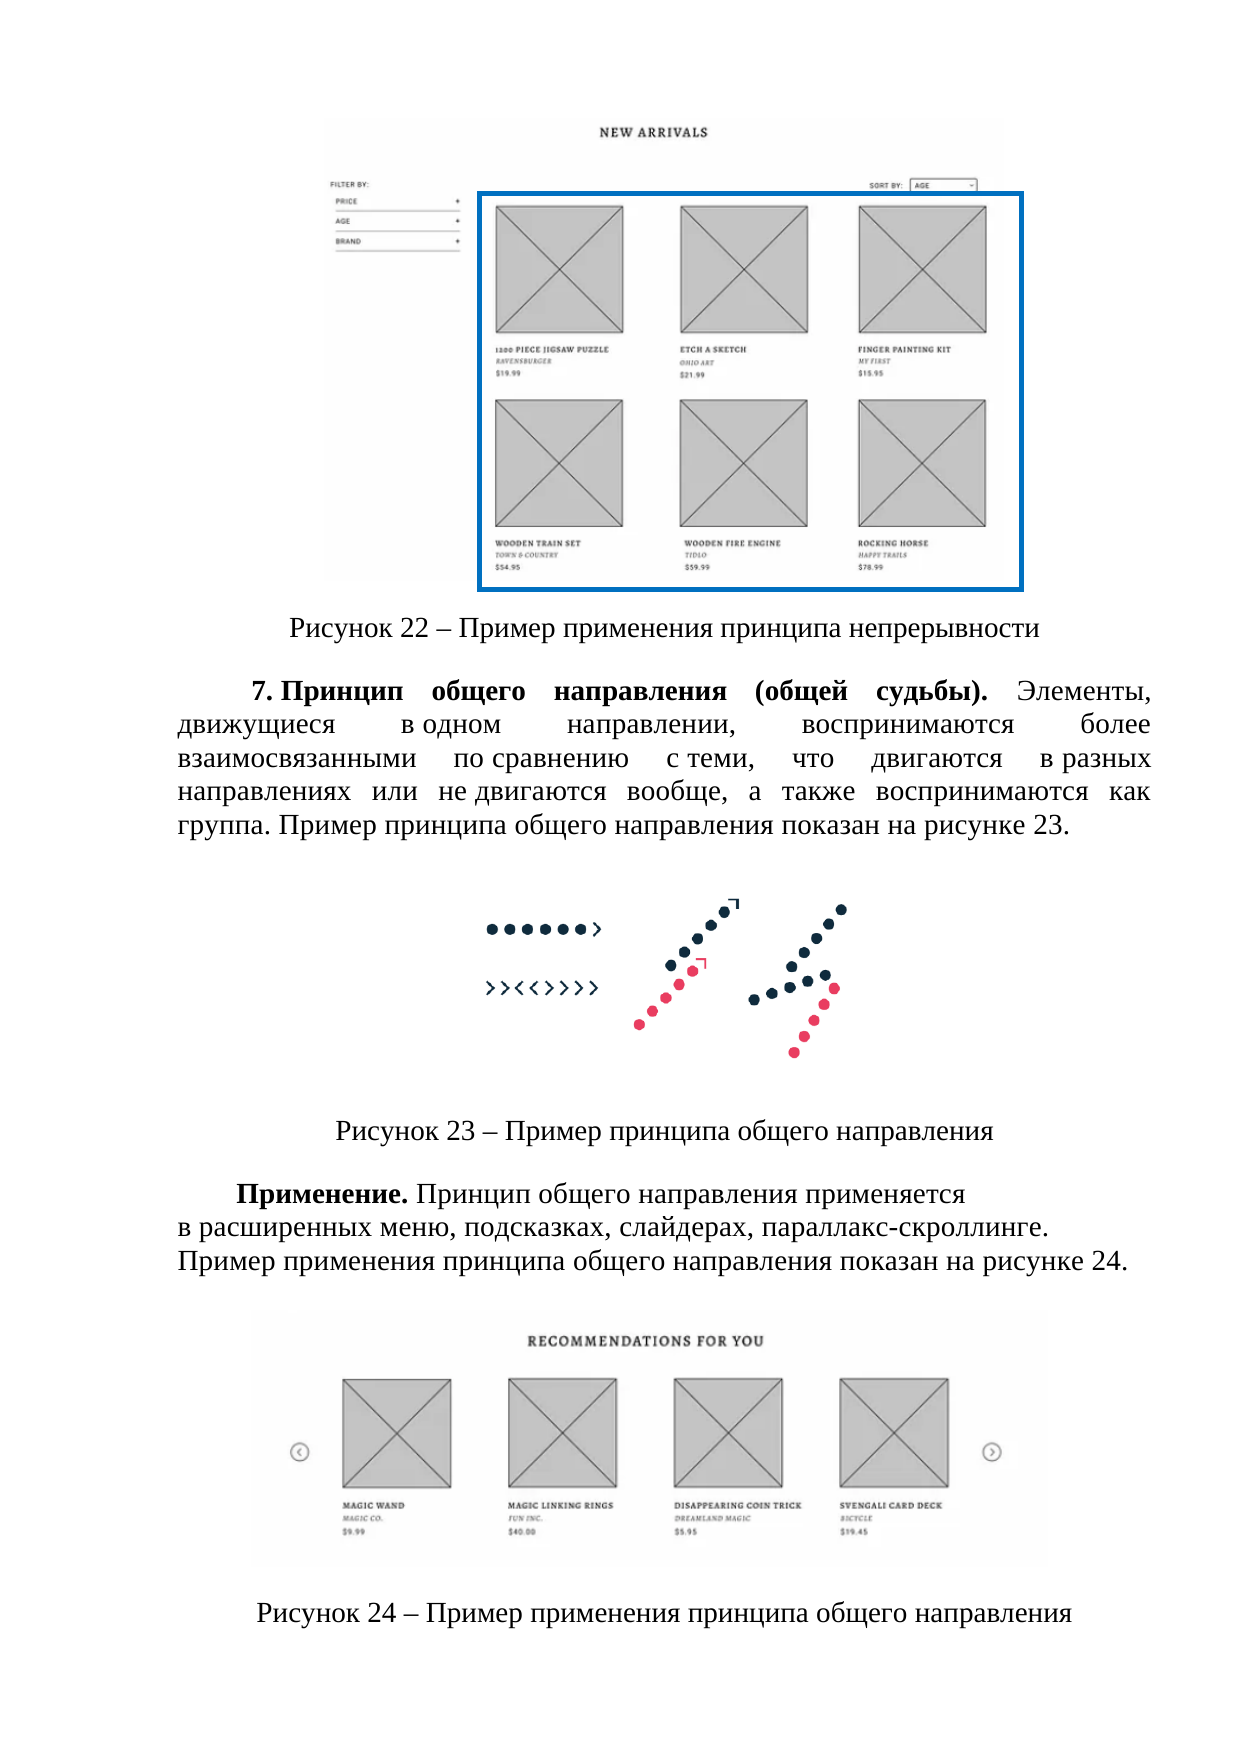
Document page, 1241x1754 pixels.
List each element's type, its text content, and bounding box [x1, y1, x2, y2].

text Применение. Принцип общего направления применяется в расширенных меню, подсказках, слайдерах, параллакс-скроллинге. Пример применения принципа общего направления показан на рисунке 24. [177, 1176, 1152, 1277]
text Рисунок 23 – Пример принципа общего направления [177, 1113, 1152, 1147]
text Рисунок 24 – Пример применения принципа общего направления [177, 1595, 1152, 1629]
picture [324, 118, 1005, 581]
list Принцип общего направления (общей судьбы). Элементы, движущиеся в одном направлении, воспринимаются более взаимосвязанными по сравнению с теми, что двигаются в разных направлениях или не двигаются вообще, а также воспринимаются как группа. Пример принципа общего направления показан на рисунке 23. [177, 673, 1152, 841]
text Рисунок 22 – Пример применения принципа непрерывности [177, 610, 1152, 644]
picture [482, 196, 1005, 581]
picture [251, 1310, 1048, 1567]
picture [454, 869, 875, 1085]
